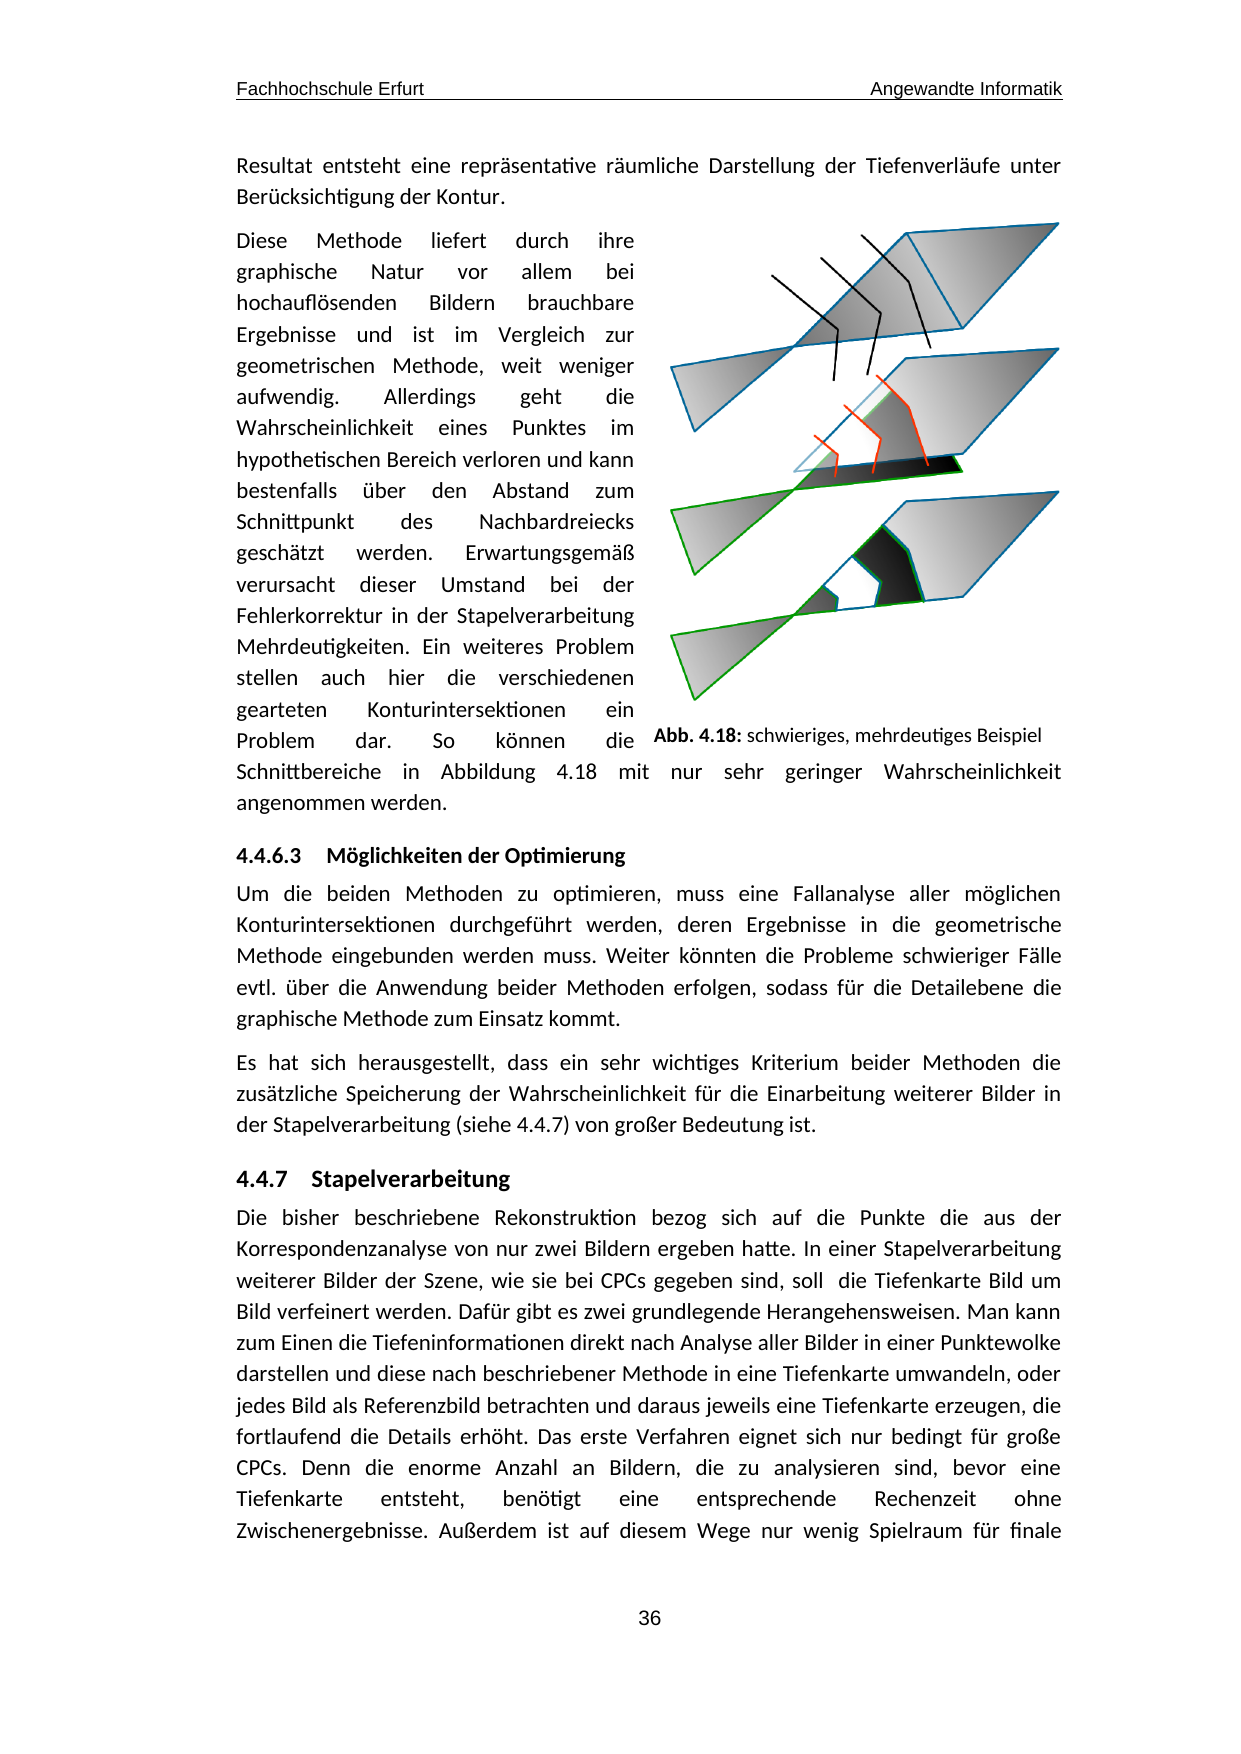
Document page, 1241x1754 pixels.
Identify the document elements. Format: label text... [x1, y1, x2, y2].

subtitle Möglichkeiten der Optimierung [236, 841, 1063, 869]
text Um die beiden Methoden zu optimieren, muss eine Fallanalyse aller möglichen Konturintersektionen durchgeführt werden, deren Ergebnisse in die geometrische Methode eingebunden werden muss. Weiter könnten die Probleme schwieriger Fälle evtl. über die Anwendung beider Methoden erfolgen, sodass für die Detailebene die graphische Methode zum Einsatz kommt. [236, 876, 1063, 1032]
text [236, 148, 1063, 210]
picture [653, 204, 1073, 701]
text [236, 1200, 1063, 1544]
text Es hat sich herausgestellt, dass ein sehr wichtiges Kriterium beider Methoden die zusätzliche Speicherung der Wahrscheinlichkeit für die Einarbeitung weiterer Bilder in der Stapelverarbeitung (siehe 4.4.7) von großer Bedeutung ist. [236, 1044, 1063, 1138]
subtitle Stapelverarbeitung [236, 1163, 1063, 1194]
